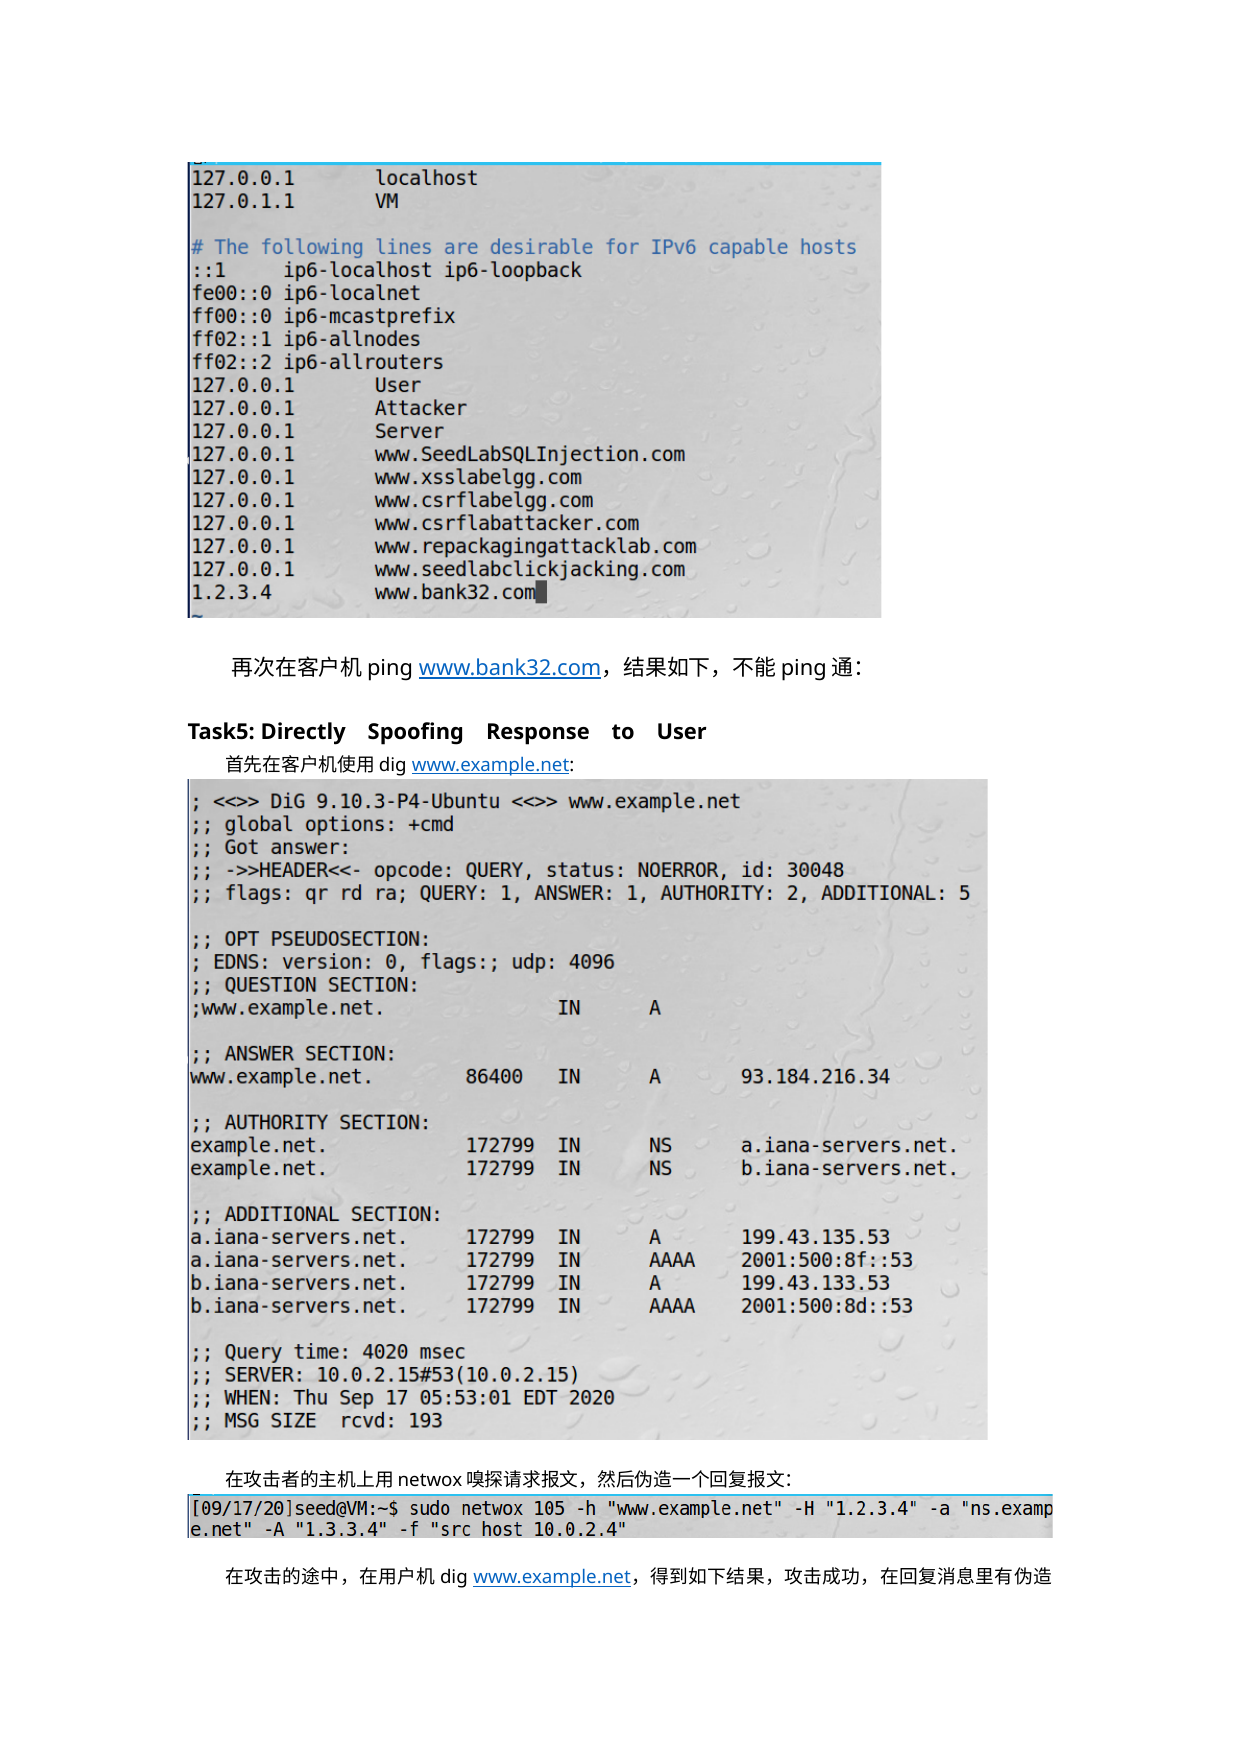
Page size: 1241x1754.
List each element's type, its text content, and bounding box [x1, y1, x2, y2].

text 再次在客户机ping www.bank32.com，结果如下，不能ping通： [187, 649, 1053, 682]
picture [187, 162, 882, 618]
text 在攻击者的主机上用netwox嗅探请求报文，然后伪造一个回复报文： [187, 1462, 1053, 1494]
text 首先在客户机使用dig www.example.net: [187, 747, 1053, 779]
picture [187, 1494, 1053, 1538]
picture [187, 779, 988, 1440]
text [187, 1559, 1053, 1592]
text Task5: Directly Spoofing Response to User [187, 714, 1053, 747]
